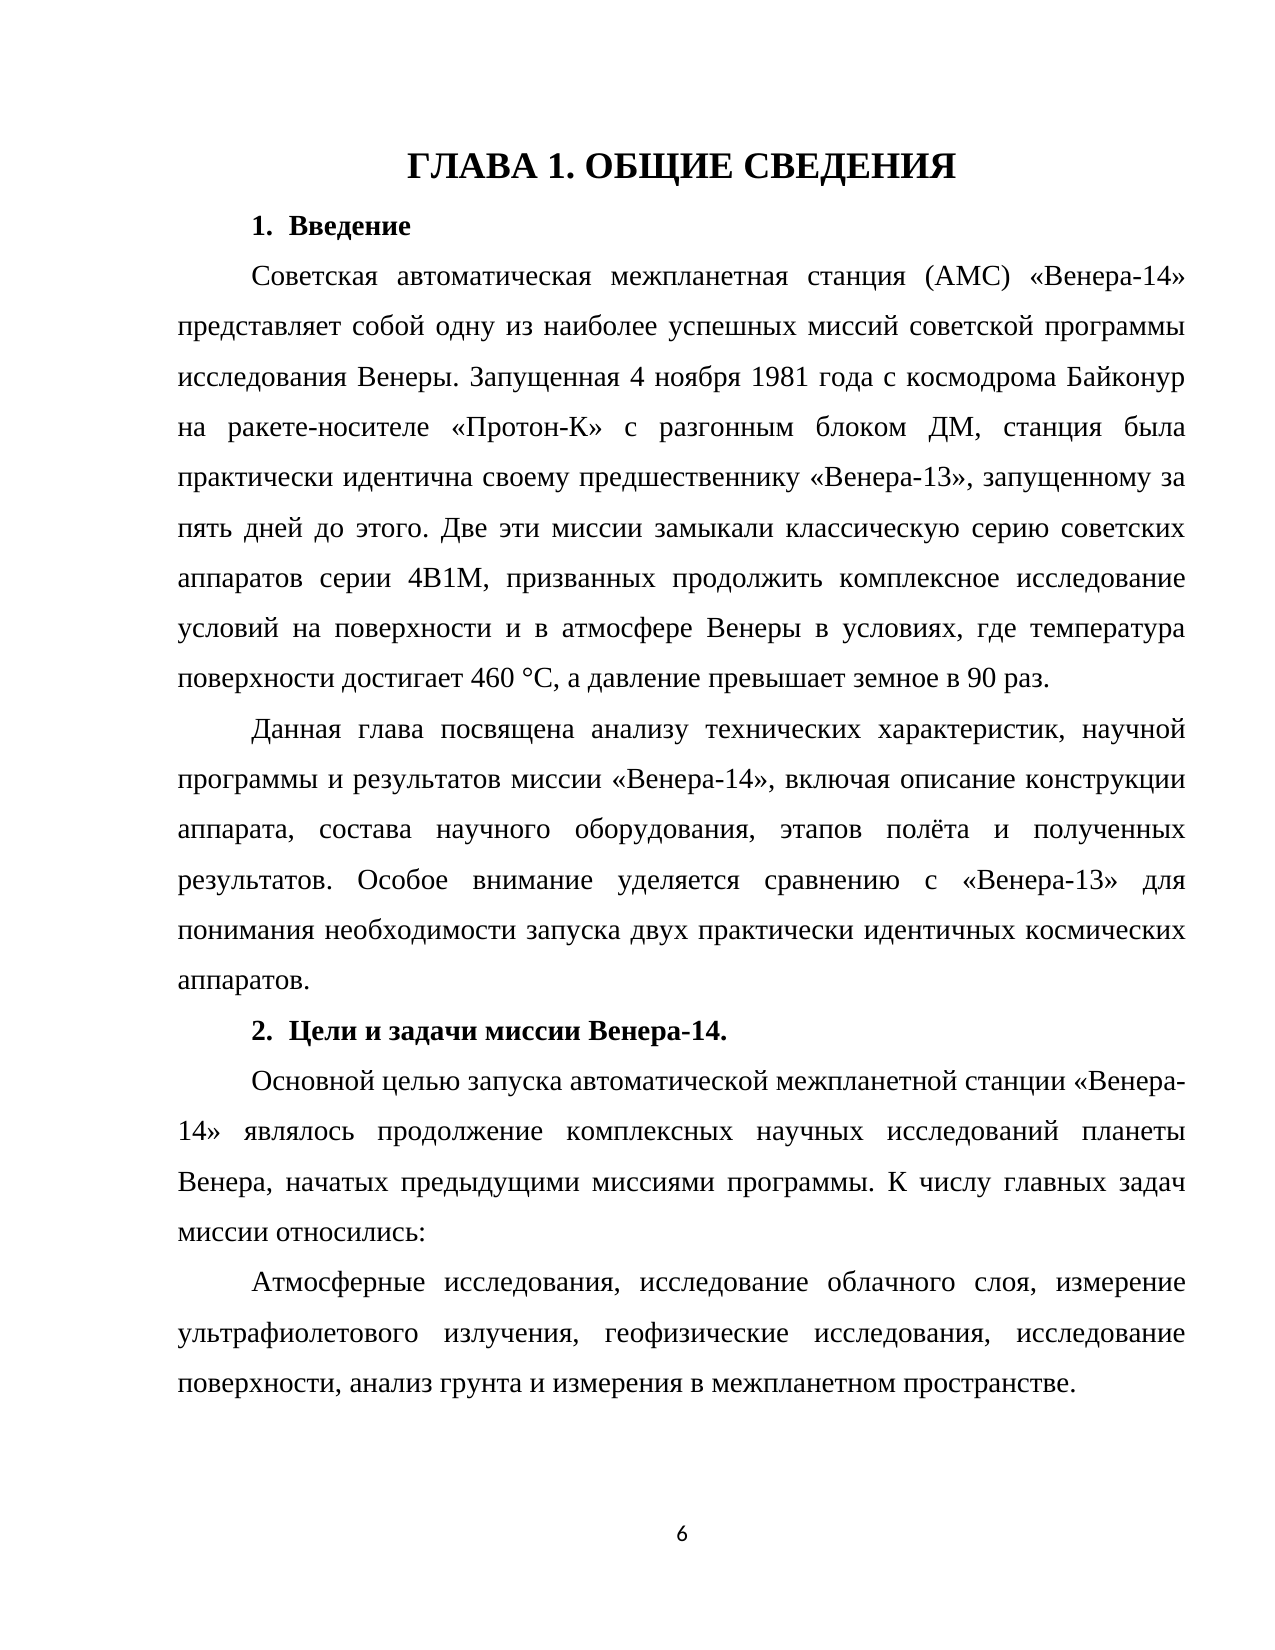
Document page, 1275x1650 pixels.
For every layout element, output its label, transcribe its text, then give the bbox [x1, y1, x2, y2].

text ГЛАВА 1. ОБЩИЕ СВЕДЕНИЯ [177, 143, 1186, 186]
text Советская автоматическая межпланетная станция (АМС) «Венера-14» представляет собой одну из наиболее успешных миссий советской программы исследования Венеры. Запущенная 4 ноября 1981 года с космодрома Байконур на ракете-носителе «Протон-К» с разгонным блоком ДМ, станция была практически идентична своему предшественнику «Венера-13», запущенному за пять дней до этого. Две эти миссии замыкали классическую серию советских аппаратов серии 4В1М, призванных продолжить комплексное исследование условий на поверхности и в атмосфере Венеры в условиях, где температура поверхности достигает 460 °C, а давление превышает земное в 90 раз. [177, 258, 1186, 694]
text Данная глава посвящена анализу технических характеристик, научной программы и результатов миссии «Венера-14», включая описание конструкции аппарата, состава научного оборудования, этапов полёта и полученных результатов. Особое внимание уделяется сравнению с «Венера-13» для понимания необходимости запуска двух практически идентичных космических аппаратов. [177, 711, 1186, 996]
subtitle Цели и задачи миссии Венера-14. [251, 1013, 1186, 1046]
text Атмосферные исследования, исследование облачного слоя, измерение ультрафиолетового излучения, геофизические исследования, исследование поверхности, анализ грунта и измерения в межпланетном пространстве. [177, 1264, 1186, 1398]
subtitle Введение [251, 208, 1186, 241]
text Основной целью запуска автоматической межпланетной станции «Венера-14» являлось продолжение комплексных научных исследований планеты Венера, начатых предыдущими миссиями программы. К числу главных задач миссии относились: [177, 1063, 1186, 1248]
